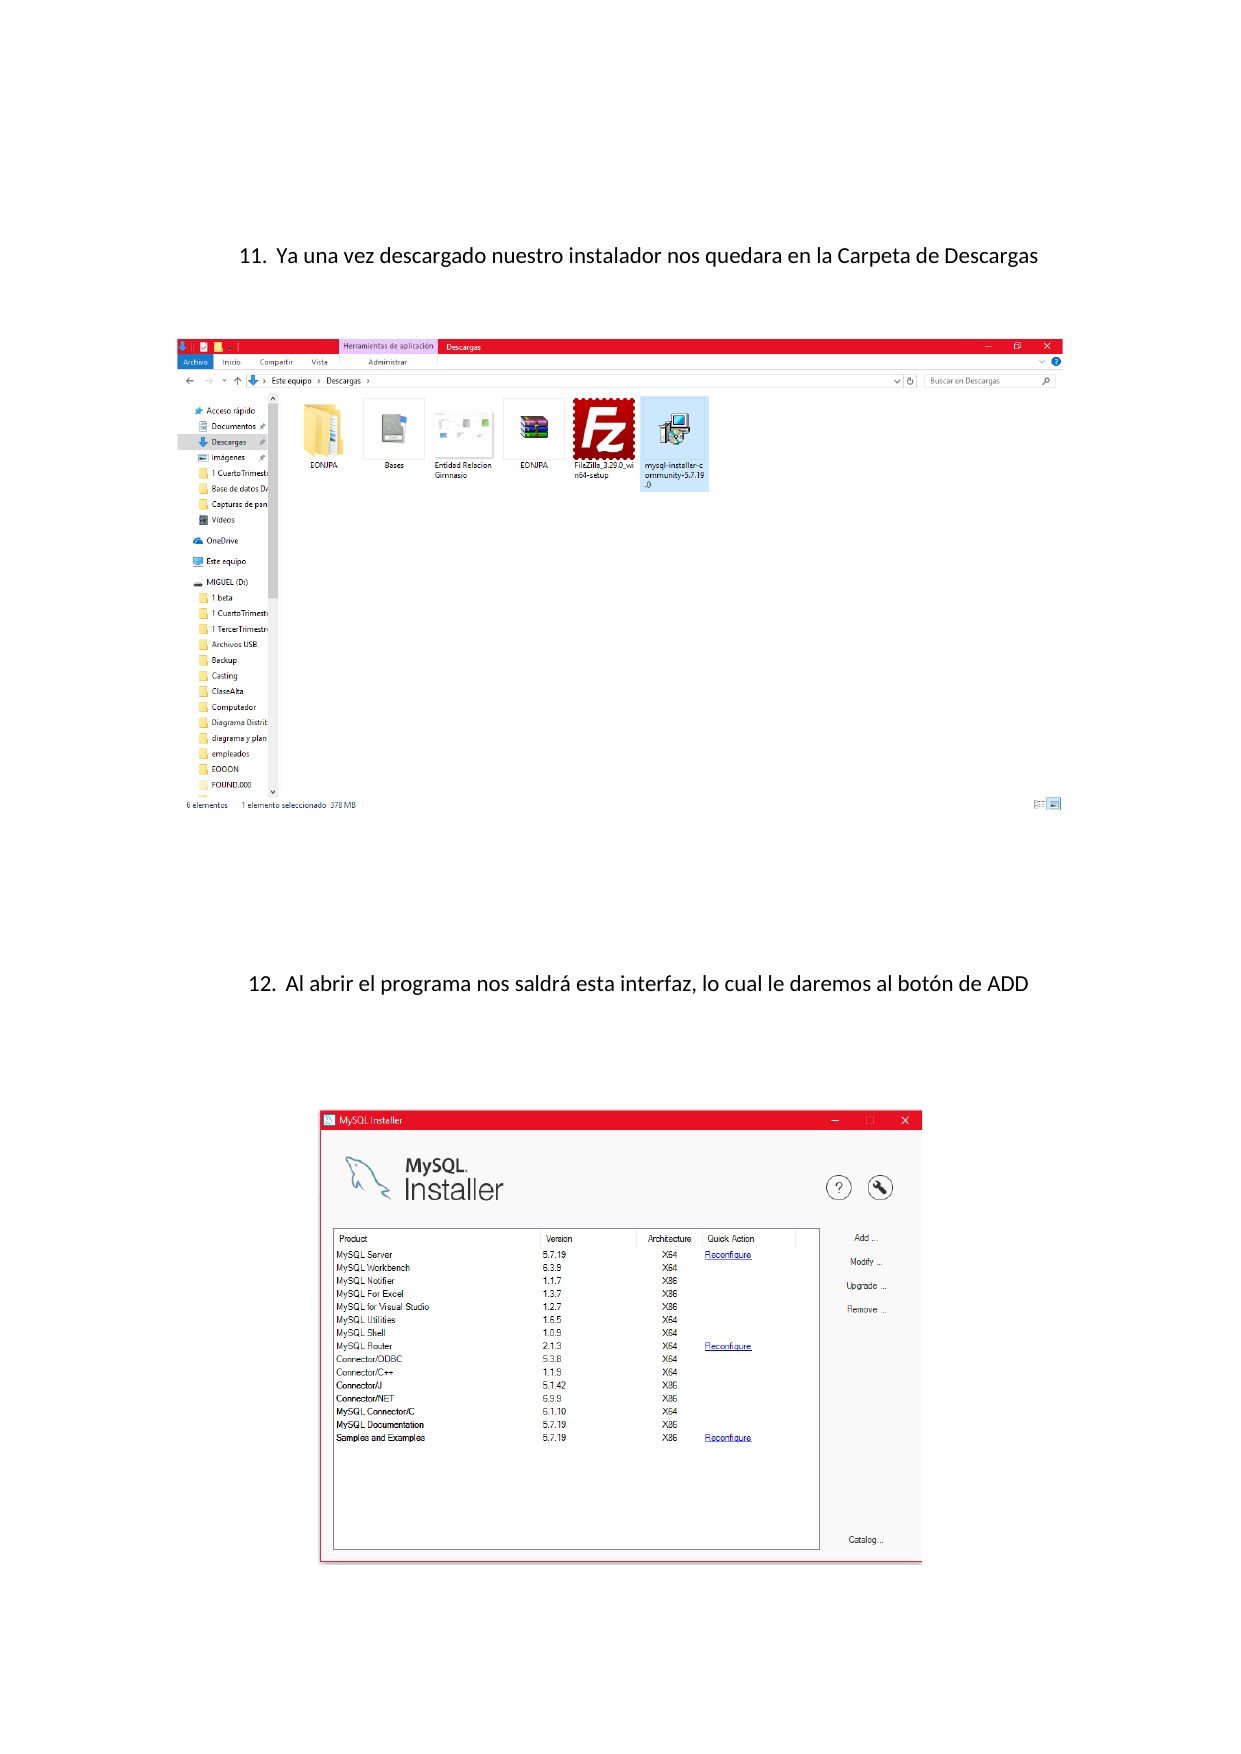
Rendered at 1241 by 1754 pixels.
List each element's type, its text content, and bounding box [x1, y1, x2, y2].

picture [177, 339, 1063, 810]
list Ya una vez descargado nuestro instalador nos quedara en la Carpeta de Descargas [215, 241, 1063, 269]
picture [318, 1109, 923, 1565]
list Al abrir el programa nos saldrá esta interfaz, lo cual le daremos al botón de ADD [215, 969, 1063, 997]
